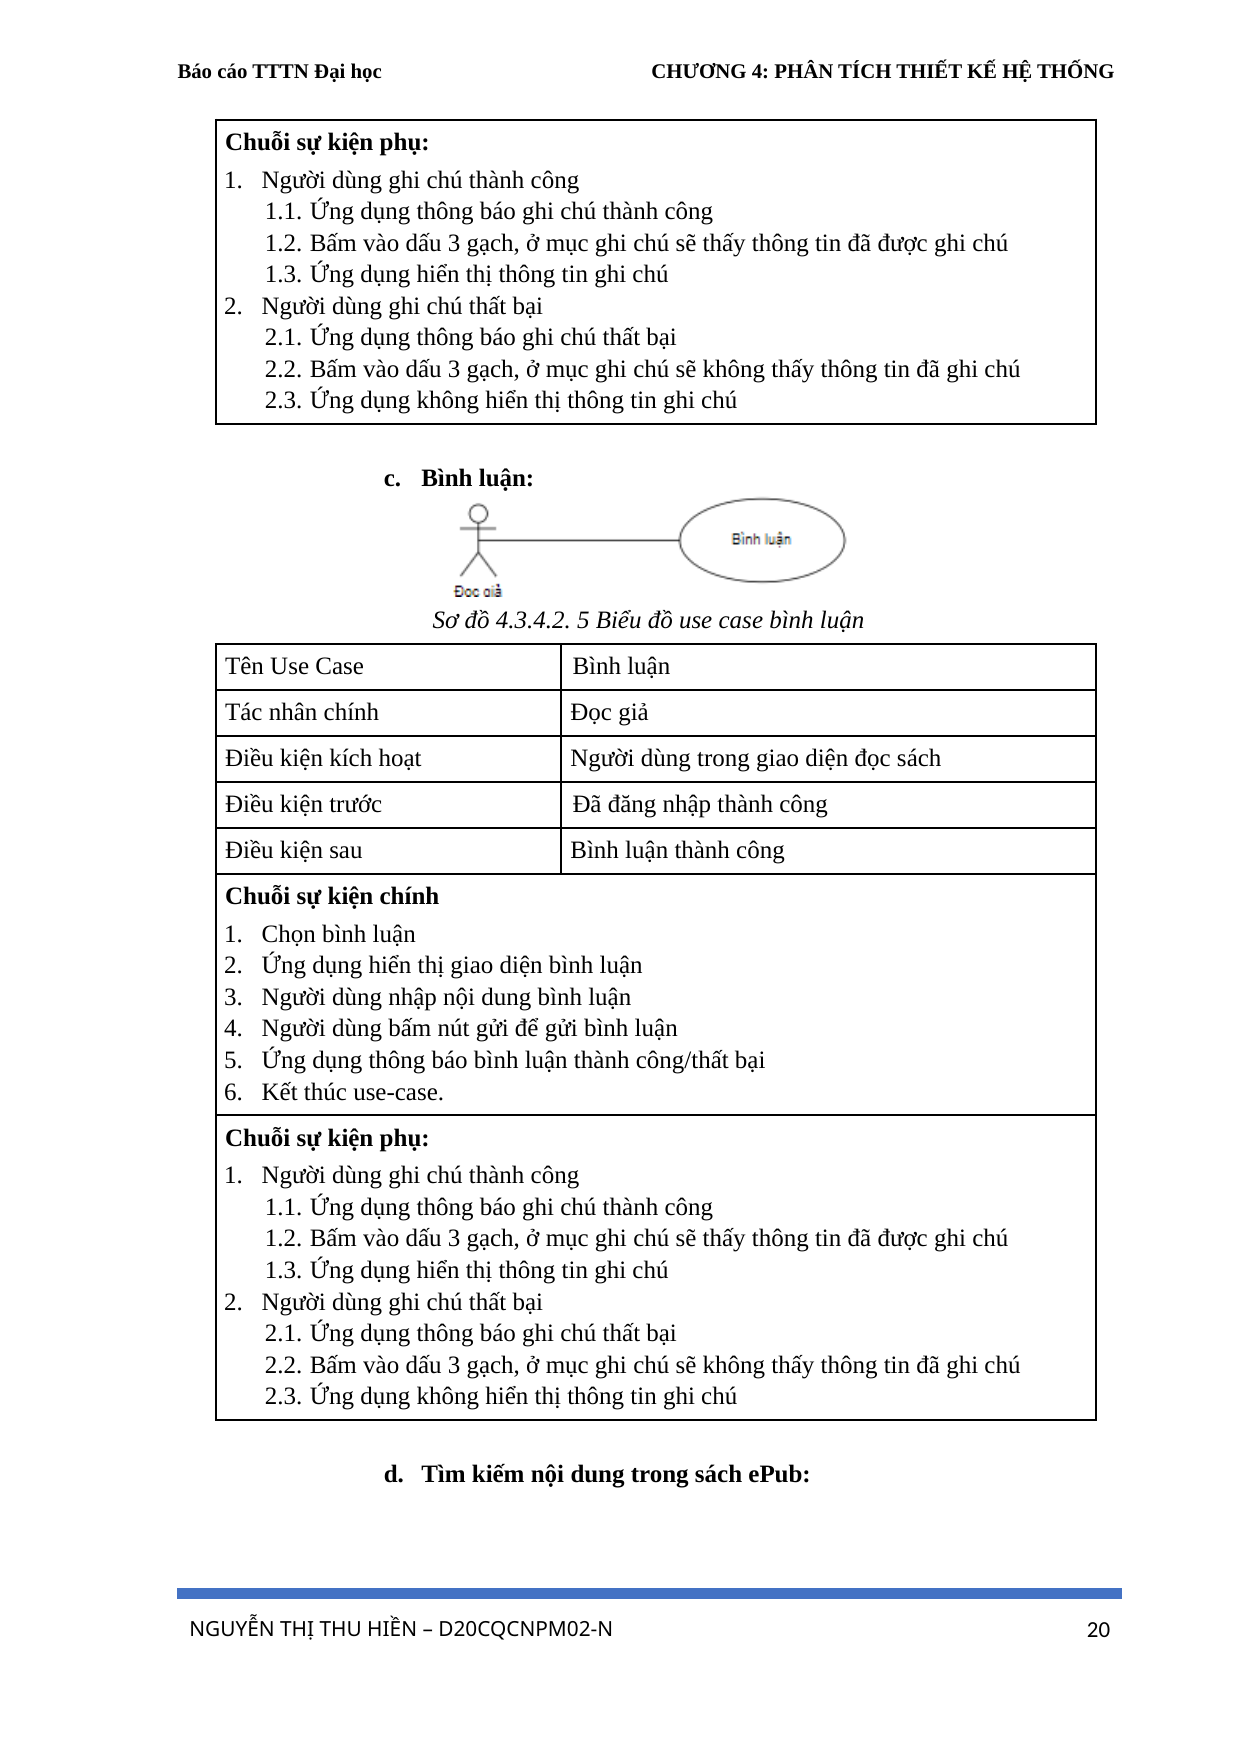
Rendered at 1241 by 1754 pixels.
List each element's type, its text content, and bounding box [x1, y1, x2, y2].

list Tìm kiếm nội dung trong sách ePub: [383, 1459, 1122, 1488]
table_cell Điều kiện sau [217, 829, 560, 873]
table_cell Bình luận thành công [562, 829, 1095, 873]
table_cell Tác nhân chính [217, 691, 560, 735]
list Bình luận: [383, 463, 1122, 492]
text Sơ đồ 4.3.4.2. 5 Biểu đồ use case bình luận [177, 605, 1122, 634]
picture [443, 494, 855, 597]
table_cell Chuỗi sự kiện phụ: Người dùng ghi chú thành công Ứng dụng thông báo ghi chú thành công Bấm vào dấu 3 gạch, ở mục ghi chú sẽ thấy thông tin đã được ghi chú Ứng dụng hiển thị thông tin ghi chú Người dùng ghi chú thất bại Ứng dụng thông báo ghi chú thất bại Bấm vào dấu 3 gạch, ở mục ghi chú sẽ không thấy thông tin đã ghi chú Ứng dụng không hiển thị thông tin ghi chú [217, 121, 1095, 423]
table_cell Chuỗi sự kiện phụ: Người dùng ghi chú thành công Ứng dụng thông báo ghi chú thành công Bấm vào dấu 3 gạch, ở mục ghi chú sẽ thấy thông tin đã được ghi chú Ứng dụng hiển thị thông tin ghi chú Người dùng ghi chú thất bại Ứng dụng thông báo ghi chú thất bại Bấm vào dấu 3 gạch, ở mục ghi chú sẽ không thấy thông tin đã ghi chú Ứng dụng không hiển thị thông tin ghi chú [217, 1116, 1095, 1419]
table_cell Điều kiện kích hoạt [217, 737, 560, 781]
table_header Tên Use Case [217, 645, 560, 689]
table_header Bình luận [562, 645, 1095, 689]
table_cell Chuỗi sự kiện chính Chọn bình luận Ứng dụng hiển thị giao diện bình luận Người dùng nhập nội dung bình luận Người dùng bấm nút gửi để gửi bình luận Ứng dụng thông báo bình luận thành công/thất bại Kết thúc use-case. [217, 875, 1095, 1114]
table_cell Người dùng trong giao diện đọc sách [562, 737, 1095, 781]
table_cell Đã đăng nhập thành công [562, 783, 1095, 827]
table_cell Điều kiện trước [217, 783, 560, 827]
table_cell Đọc giả [562, 691, 1095, 735]
